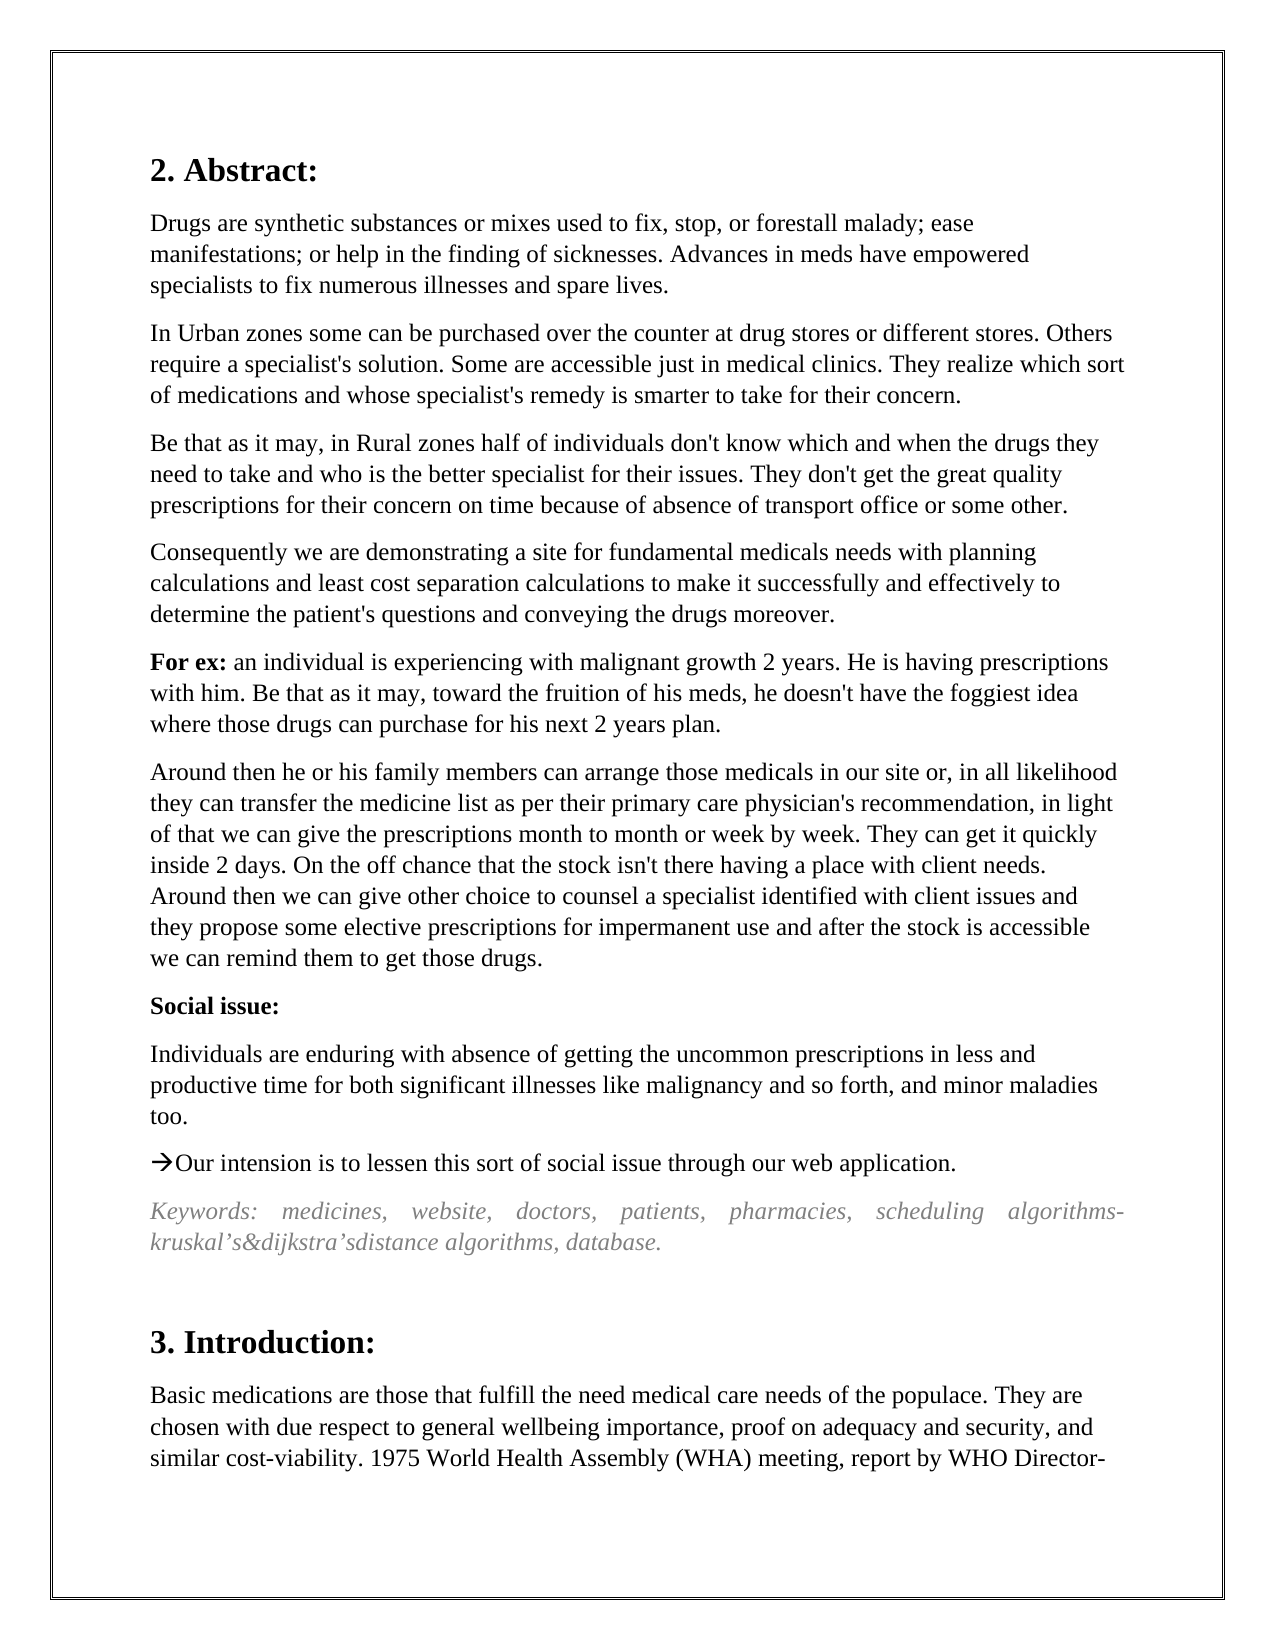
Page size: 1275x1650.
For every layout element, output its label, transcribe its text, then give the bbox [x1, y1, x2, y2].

text 3. Introduction: [150, 1323, 1125, 1361]
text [150, 1381, 1125, 1471]
text Drugs are synthetic substances or mixes used to fix, stop, or forestall malady; ease manifestations; or help in the finding of sicknesses. Advances in meds have empowered specialists to fix numerous illnesses and spare lives. [150, 208, 1125, 299]
text Our intension is to lessen this sort of social issue through our web application. [150, 1148, 1125, 1177]
text Be that as it may, in Rural zones half of individuals don't know which and when the drugs they need to take and who is the better specialist for their issues. They don't get the great quality prescriptions for their concern on time because of absence of transport office or some other. [150, 428, 1125, 518]
text 2. Abstract: [150, 150, 1125, 188]
text Around then he or his family members can arrange those medicals in our site or, in all likelihood they can transfer the medicine list as per their primary care physician's recommendation, in light of that we can give the prescriptions month to month or week by week. They can get it quickly inside 2 days. On the off chance that the stock isn't there having a place with client needs. Around then we can give other choice to counsel a specialist identified with client issues and they propose some elective prescriptions for impermanent use and after the stock is accessible we can remind them to get those drugs. [150, 757, 1125, 972]
text Social issue: [150, 991, 1125, 1020]
text Consequently we are demonstrating a site for fundamental medicals needs with planning calculations and least cost separation calculations to make it successfully and effectively to determine the patient's questions and conveying the drugs moreover. [150, 537, 1125, 628]
text Individuals are enduring with absence of getting the uncommon prescriptions in less and productive time for both significant illnesses like malignancy and so forth, and minor maladies too. [150, 1039, 1125, 1129]
text In Urban zones some can be purchased over the counter at drug stores or different stores. Others require a specialist's solution. Some are accessible just in medical clinics. They realize which sort of medications and whose specialist's remedy is smarter to take for their concern. [150, 318, 1125, 409]
text For ex: an individual is experiencing with malignant growth 2 years. He is having prescriptions with him. Be that as it may, toward the fruition of his meds, he doesn't have the foggiest idea where those drugs can purchase for his next 2 years plan. [150, 647, 1125, 738]
text Keywords: medicines, website, doctors, patients, pharmacies, scheduling algorithms- kruskal’s&dijkstra’sdistance algorithms, database. [150, 1196, 1125, 1256]
